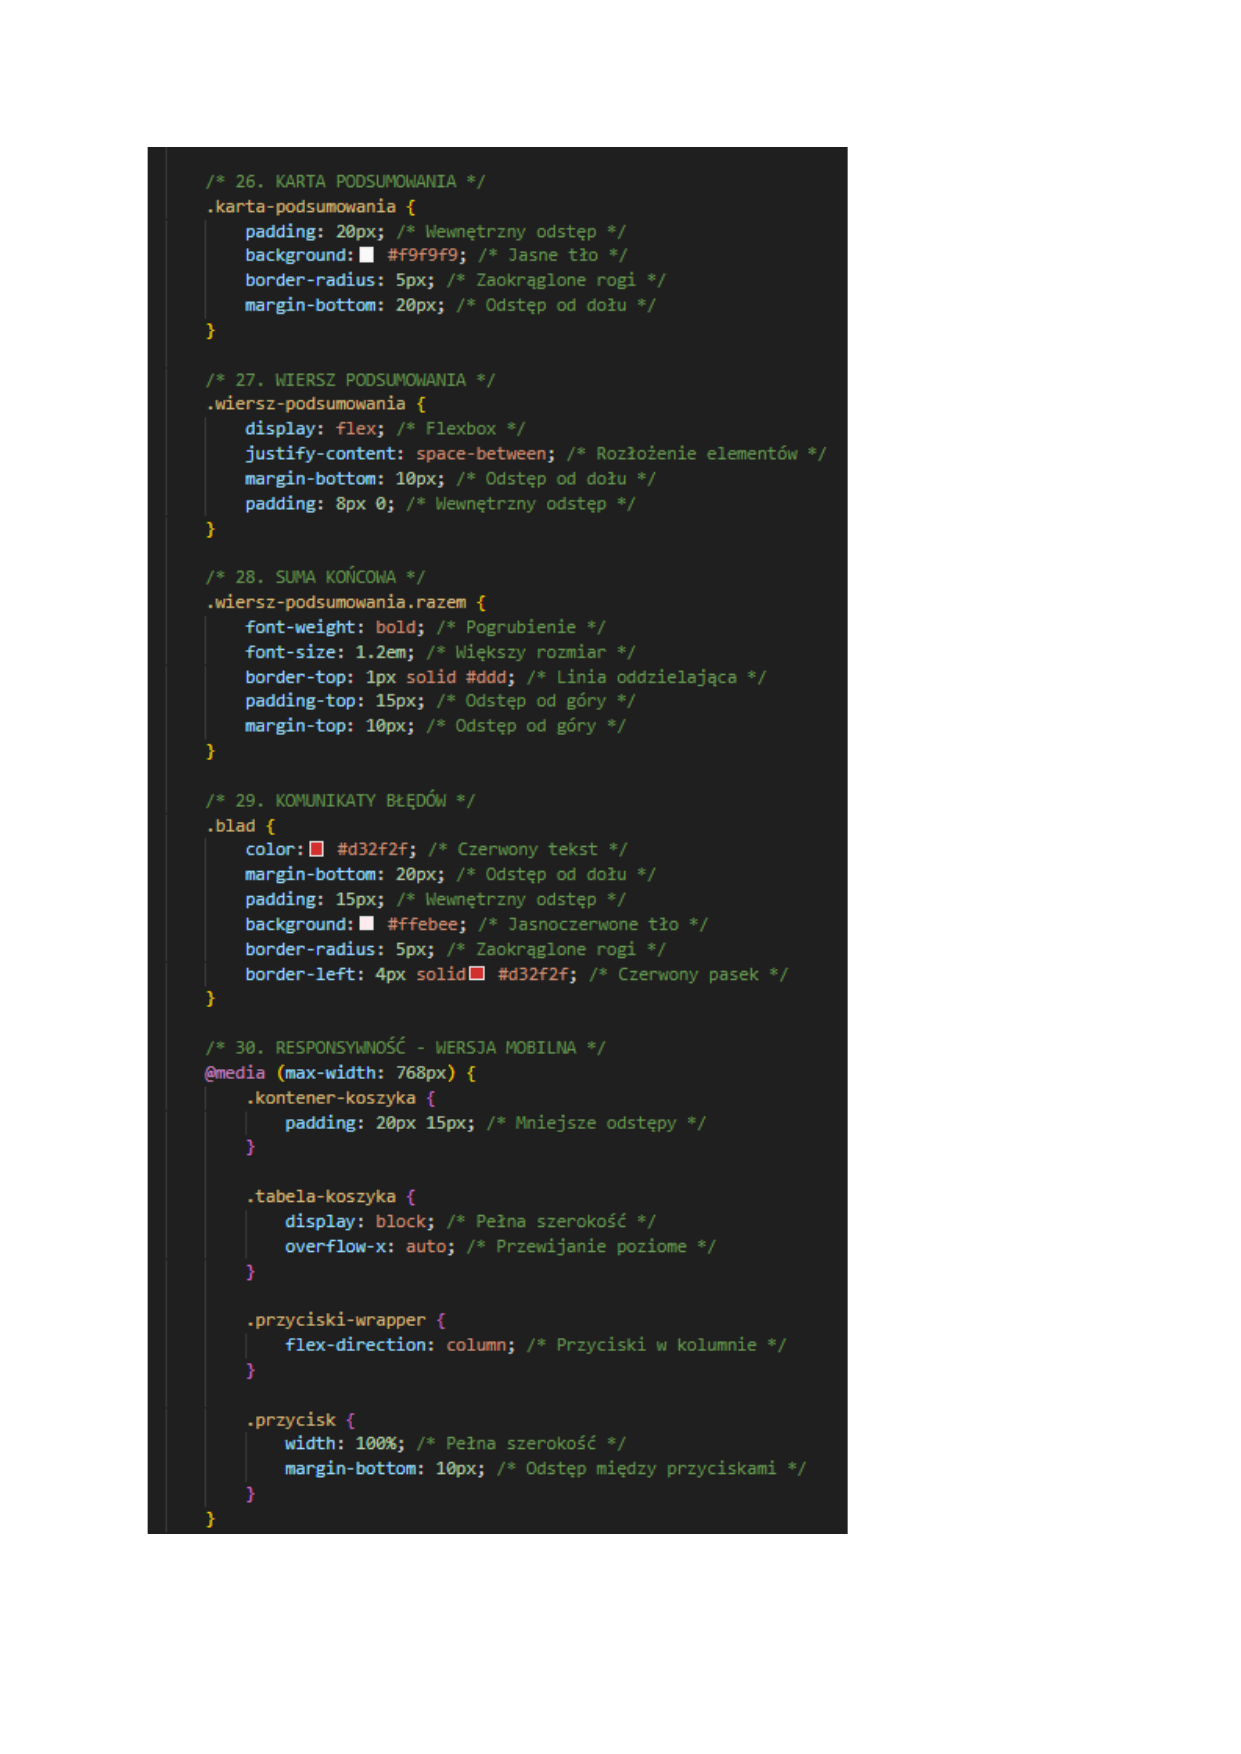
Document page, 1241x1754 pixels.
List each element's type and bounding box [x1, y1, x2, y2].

picture [147, 147, 848, 1534]
